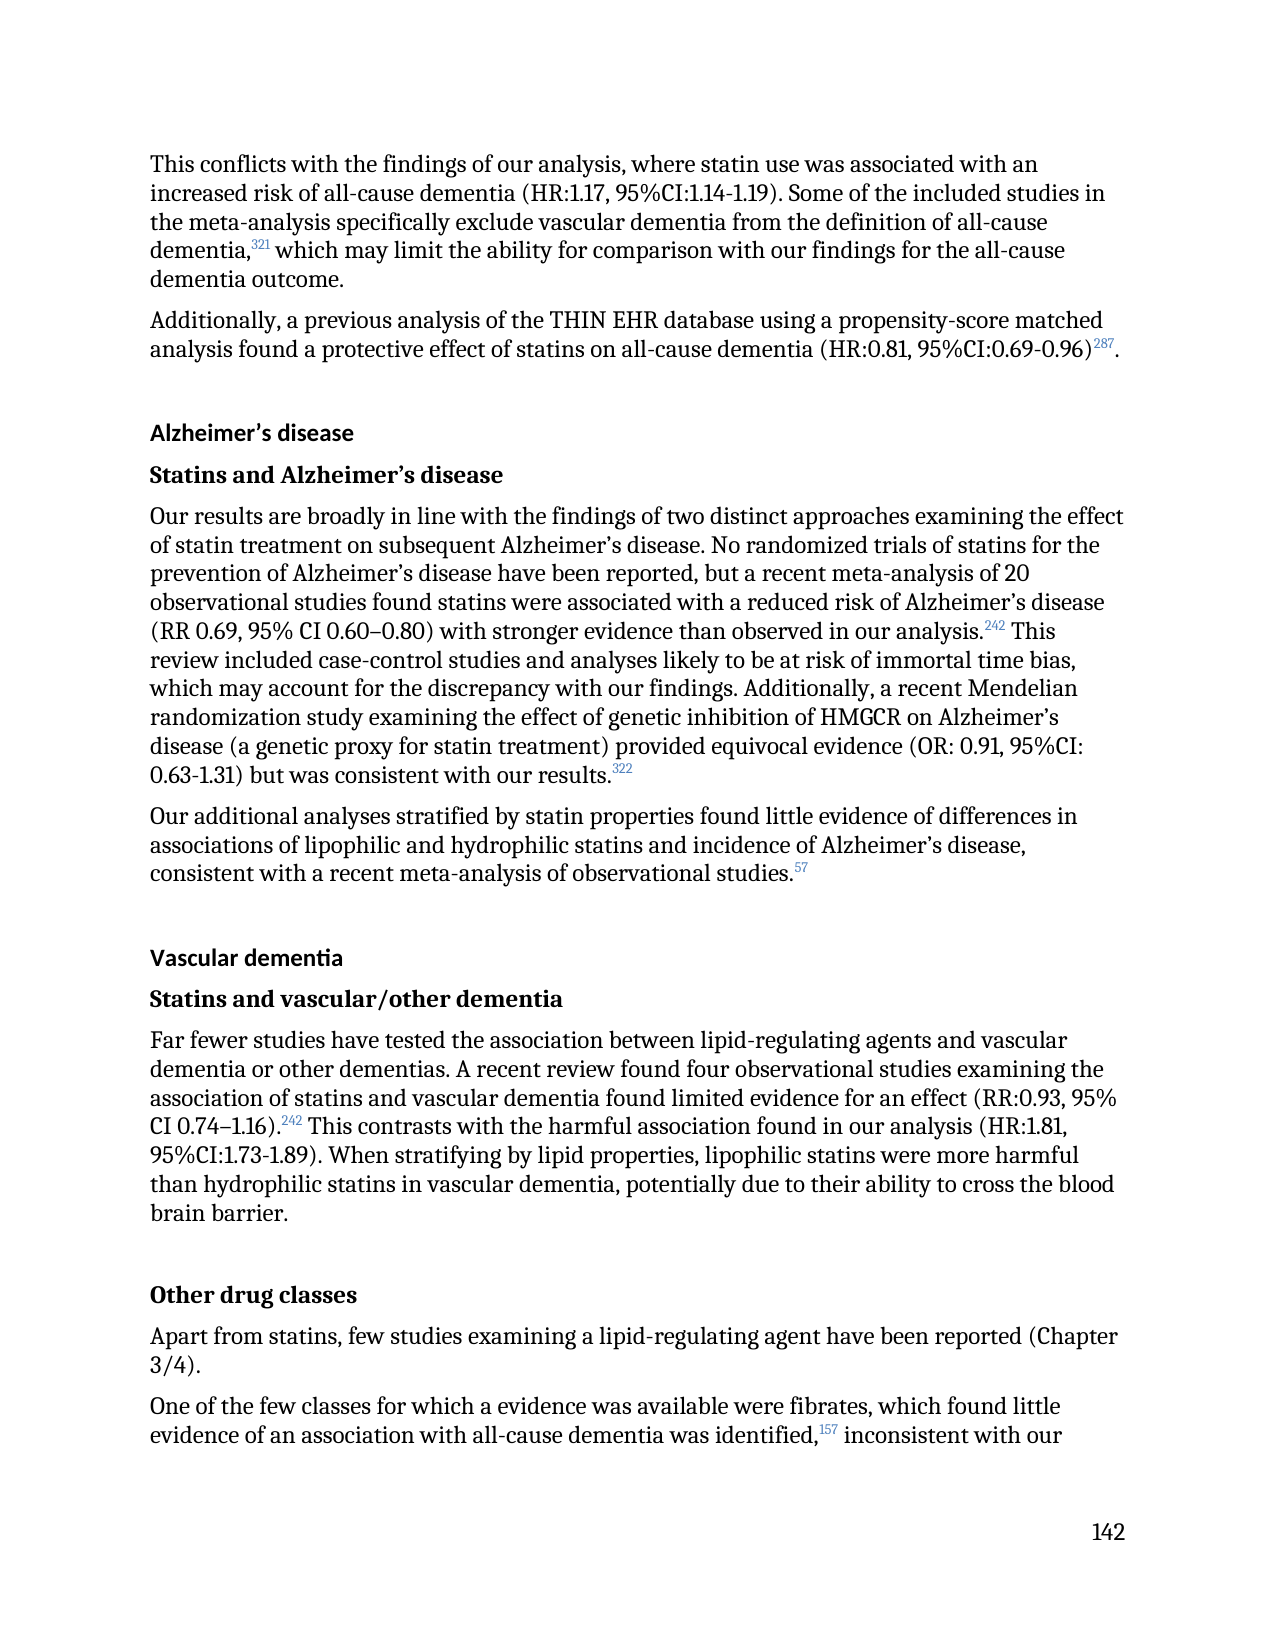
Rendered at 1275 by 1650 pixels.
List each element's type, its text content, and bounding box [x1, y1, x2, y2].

text Our additional analyses stratified by statin properties found little evidence of differences in associations of lipophilic and hydrophilic statins and incidence of Alzheimer’s disease, consistent with a recent meta-analysis of observational studies.57 [150, 802, 1125, 888]
text Our results are broadly in line with the findings of two distinct approaches examining the effect of statin treatment on subsequent Alzheimer’s disease. No randomized trials of statins for the prevention of Alzheimer’s disease have been reported, but a recent meta-analysis of 20 observational studies found statins were associated with a reduced risk of Alzheimer’s disease (RR 0.69, 95% CI 0.60–0.80) with stronger evidence than observed in our analysis.242 This review included case-control studies and analyses likely to be at risk of immortal time bias, which may account for the discrepancy with our findings. Additionally, a recent Mendelian randomization study examining the effect of genetic inhibition of HMGCR on Alzheimer’s disease (a genetic proxy for statin treatment) provided equivocal evidence (OR: 0.91, 95%CI: 0.63-1.31) but was consistent with our results.322 [150, 502, 1125, 789]
subtitle Alzheimer’s disease [150, 417, 1125, 448]
text Apart from statins, few studies examining a lipid-regulating agent have been reported (Chapter 3/4). [150, 1322, 1125, 1380]
subtitle Vascular dementia [150, 942, 1125, 972]
text Statins and Alzheimer’s disease [150, 461, 1125, 489]
text This conflicts with the findings of our analysis, where statin use was associated with an increased risk of all-cause dementia (HR:1.17, 95%CI:1.14-1.19). Some of the included studies in the meta-analysis specifically exclude vascular dementia from the definition of all-cause dementia,321 which may limit the ability for comparison with our findings for the all-cause dementia outcome. [150, 150, 1125, 294]
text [150, 1392, 1125, 1450]
text Other drug classes [150, 1281, 1125, 1310]
text Statins and vascular/other dementia [150, 985, 1125, 1013]
text Far fewer studies have tested the association between lipid-regulating agents and vascular dementia or other dementias. A recent review found four observational studies examining the association of statins and vascular dementia found limited evidence for an effect (RR:0.93, 95% CI 0.74–1.16).242 This contrasts with the harmful association found in our analysis (HR:1.81, 95%CI:1.73-1.89). When stratifying by lipid properties, lipophilic statins were more harmful than hydrophilic statins in vascular dementia, potentially due to their ability to cross the blood brain barrier. [150, 1026, 1125, 1227]
text Additionally, a previous analysis of the THIN EHR database using a propensity-score matched analysis found a protective effect of statins on all-cause dementia (HR:0.81, 95%CI:0.69-0.96)287. [150, 306, 1125, 364]
